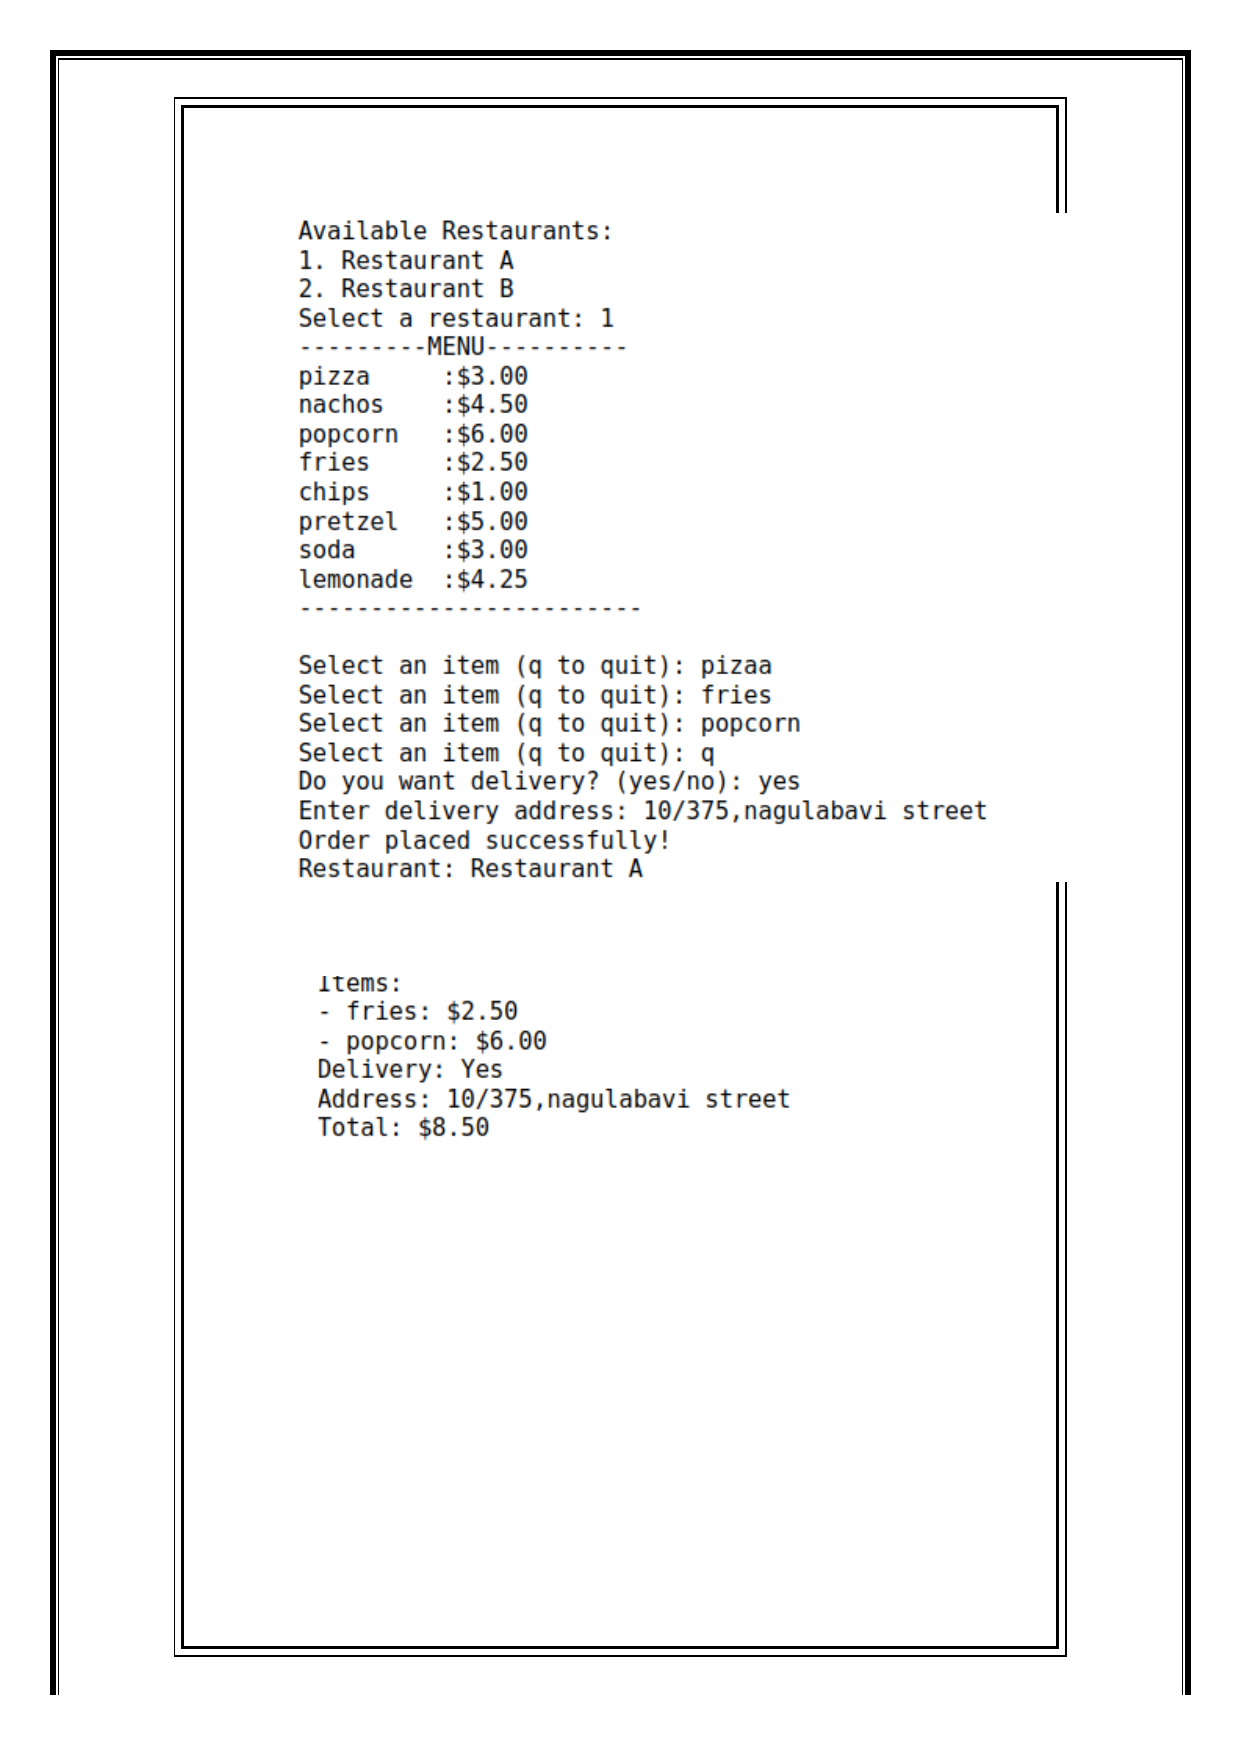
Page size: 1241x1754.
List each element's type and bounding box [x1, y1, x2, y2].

picture [318, 976, 895, 1144]
picture [288, 213, 1105, 882]
